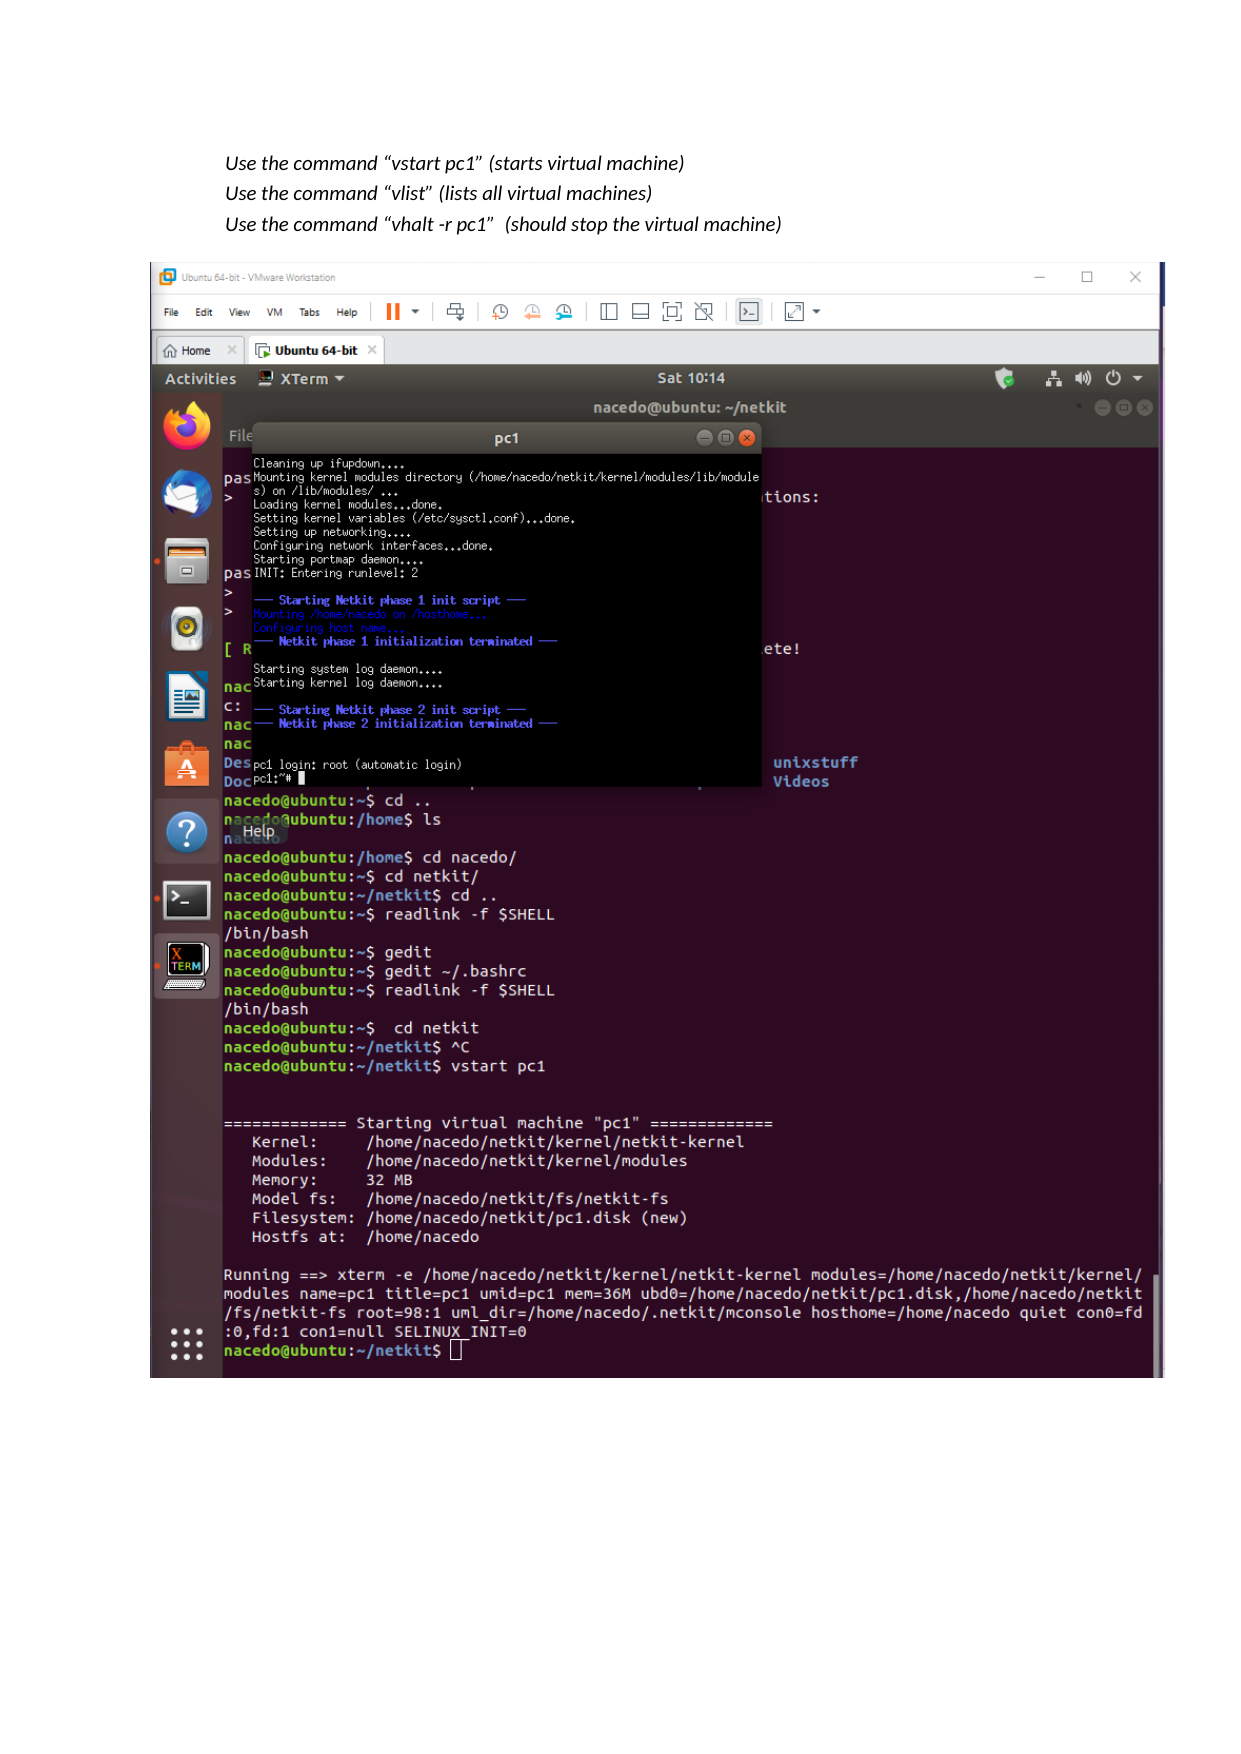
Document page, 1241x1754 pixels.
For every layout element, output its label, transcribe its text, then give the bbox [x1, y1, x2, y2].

picture [150, 262, 1166, 1378]
list Use the command “vstart pc1” (starts virtual machine) [225, 150, 1090, 175]
list Use the command “vlist” (lists all virtual machines) [225, 180, 1090, 206]
list Use the command “vhalt -r pc1” (should stop the virtual machine) [225, 211, 1090, 236]
